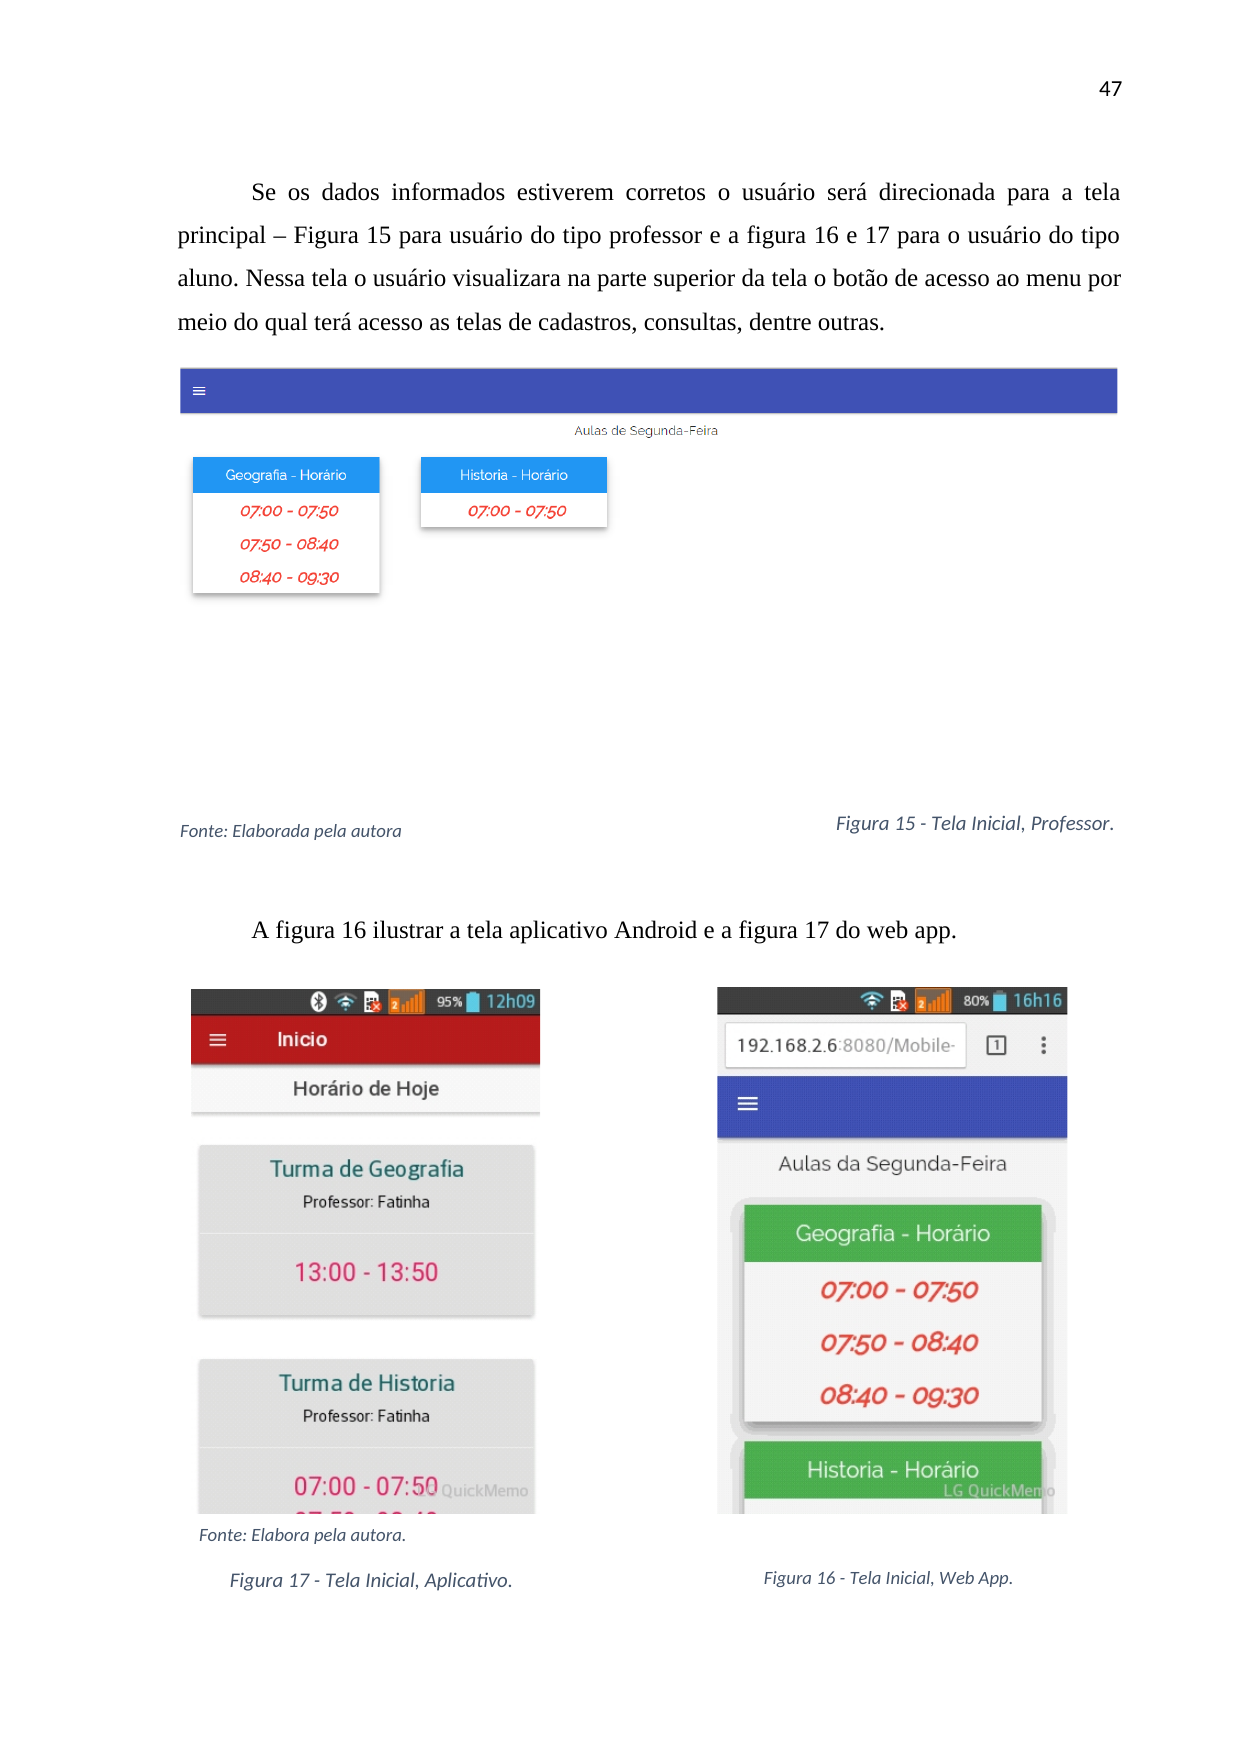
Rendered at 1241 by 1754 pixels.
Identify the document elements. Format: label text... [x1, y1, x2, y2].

picture [180, 367, 1118, 810]
text A figura 16 ilustrar a tela aplicativo Android e a figura 17 do web app. [177, 915, 1122, 944]
text Se os dados informados estiverem corretos o usuário será direcionada para a tela principal – Figura 15 para usuário do tipo professor e a figura 16 e 17 para o usuário do tipo aluno. Nessa tela o usuário visualizara na parte superior da tela o botão de acesso ao menu por meio do qual terá acesso as telas de cadastros, consultas, dentre outras. [177, 177, 1122, 335]
picture [717, 987, 1068, 1514]
picture [191, 989, 541, 1514]
